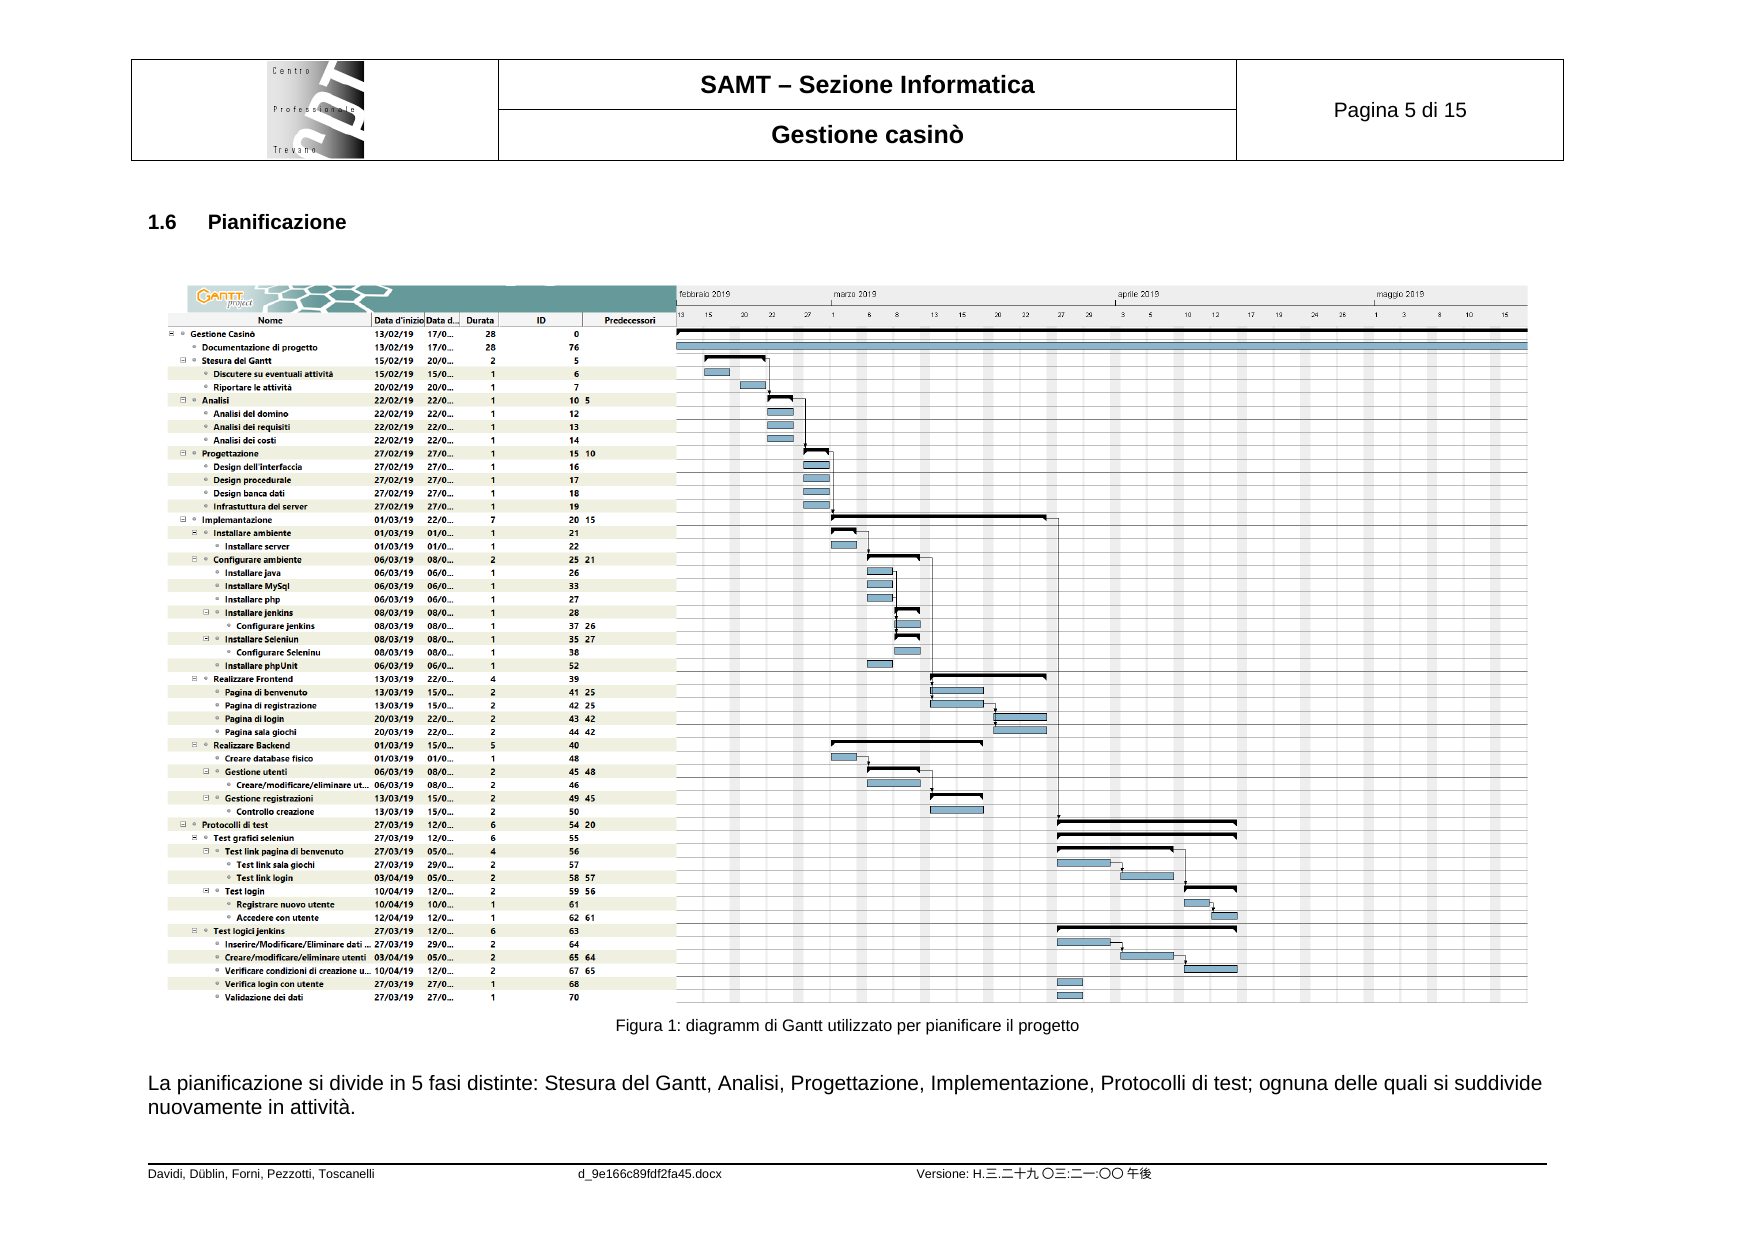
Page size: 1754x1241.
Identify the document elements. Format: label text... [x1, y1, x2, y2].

picture [167, 258, 1528, 1003]
text La pianificazione si divide in 5 fasi distinte: Stesura del Gantt, Analisi, Progettazione, Implementazione, Protocolli di test; ognuna delle quali si suddivide nuovamente in attività. [148, 1071, 1547, 1119]
picture [265, 60, 365, 159]
subtitle Pianificazione [148, 209, 1547, 233]
